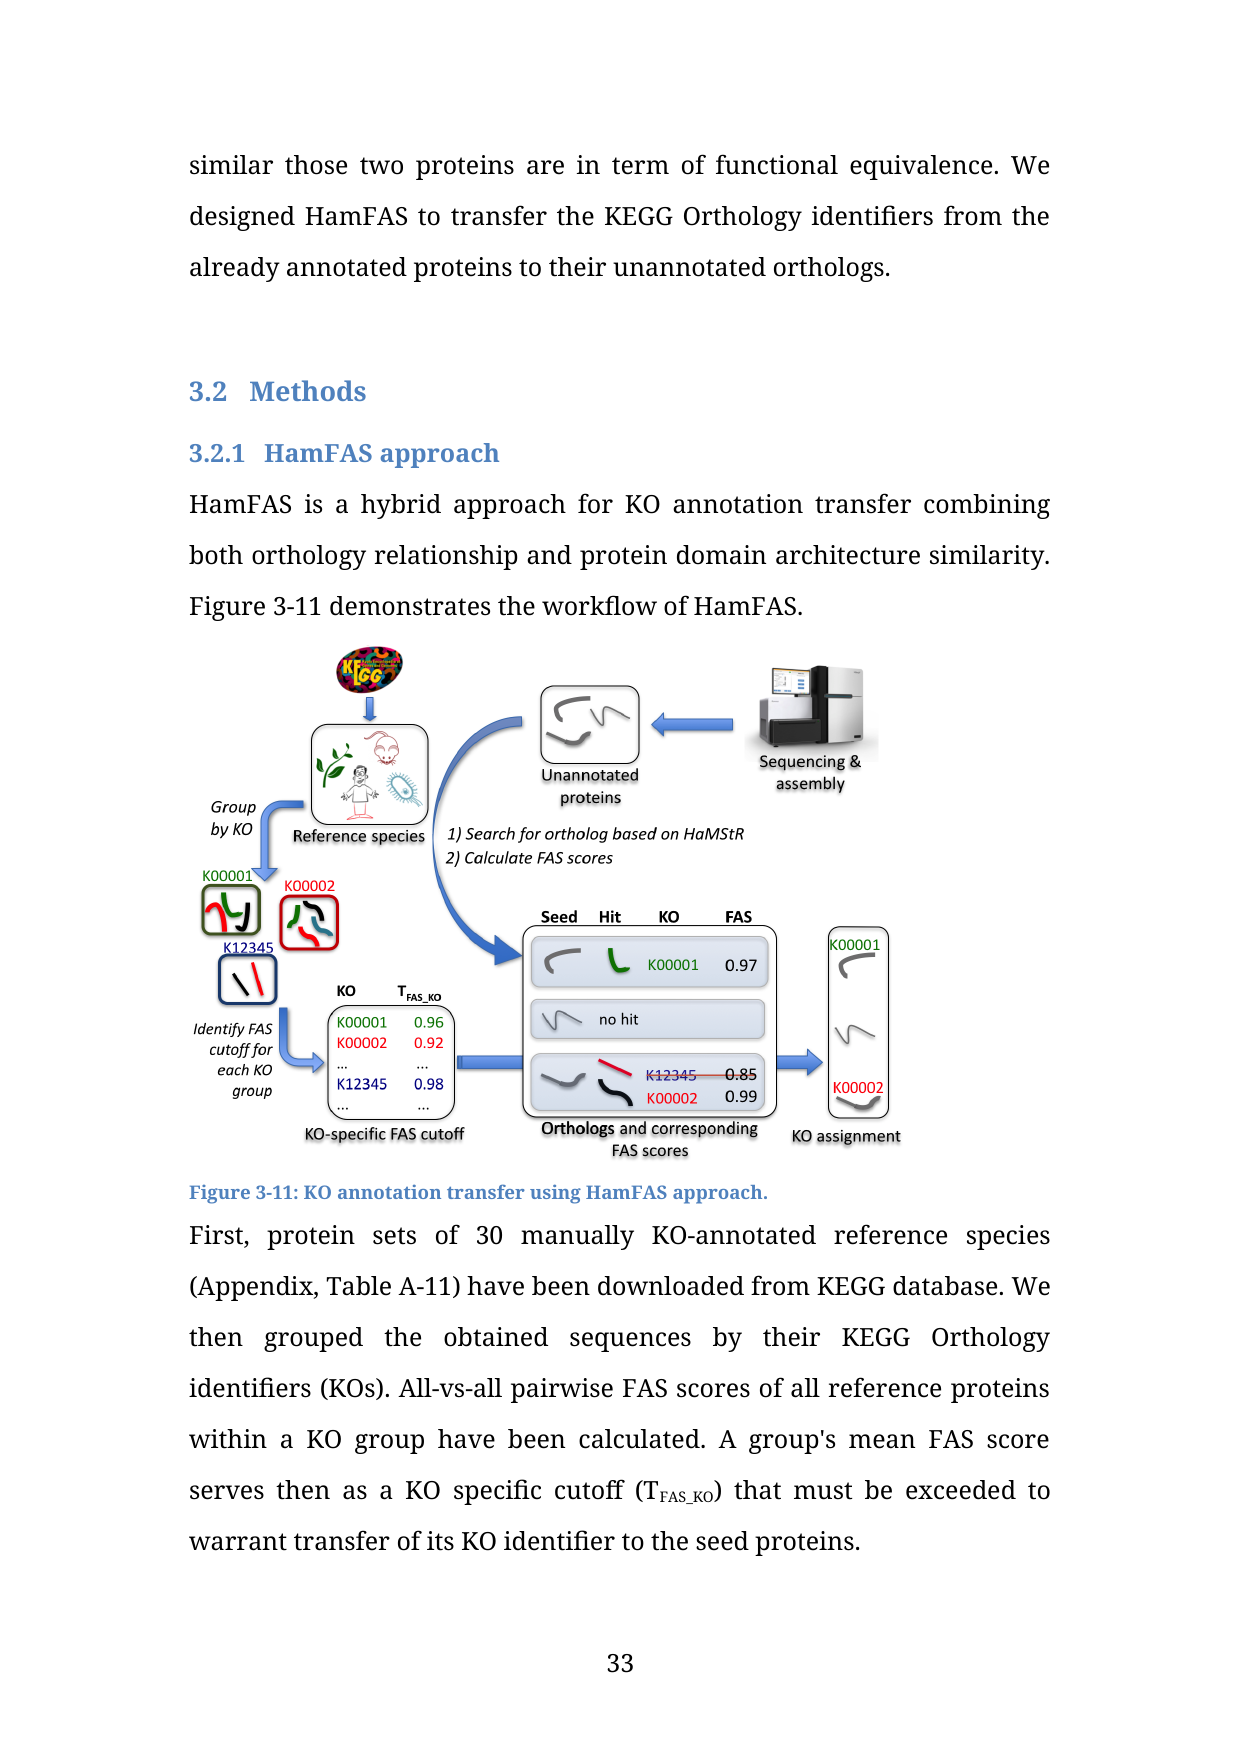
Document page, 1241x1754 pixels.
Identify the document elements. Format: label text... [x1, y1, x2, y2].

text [189, 148, 1051, 284]
picture [188, 640, 907, 1163]
subtitle Methods [189, 373, 1051, 409]
subtitle HamFAS approach [189, 436, 1051, 470]
